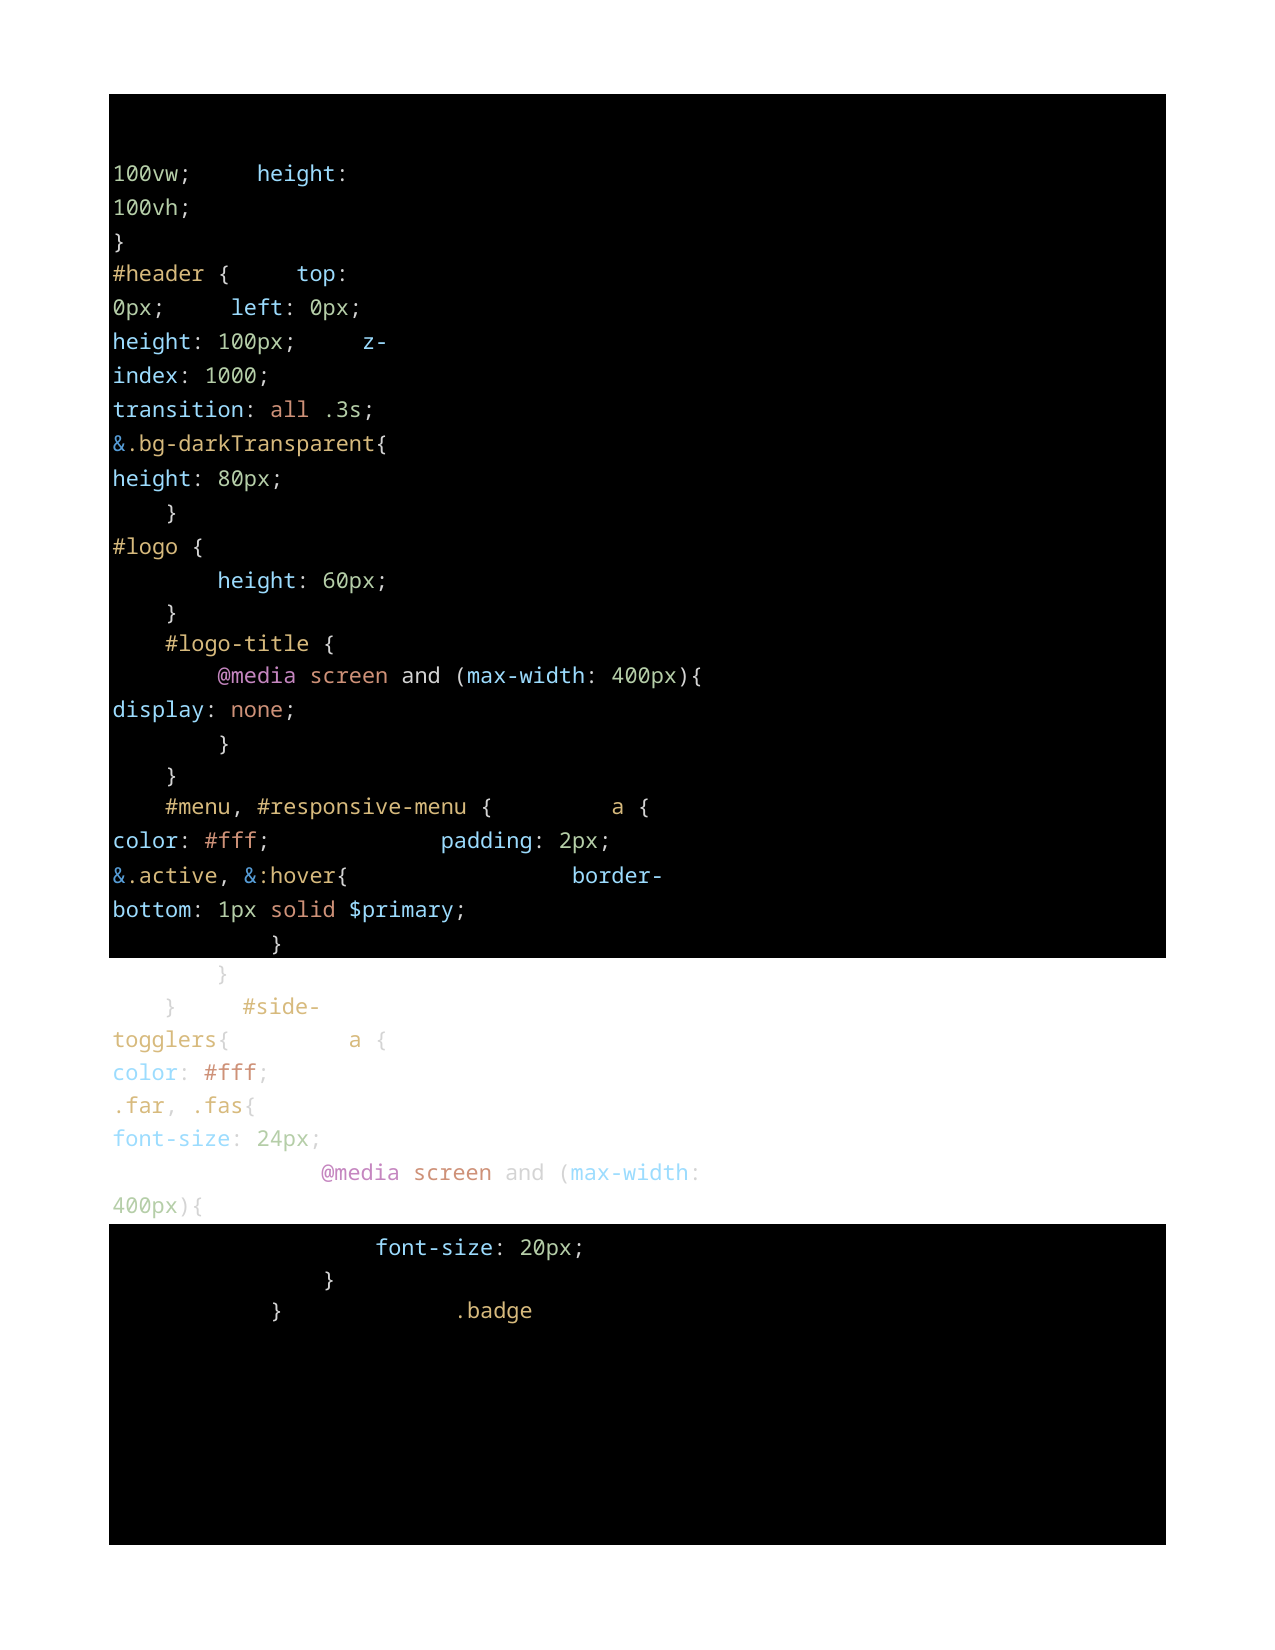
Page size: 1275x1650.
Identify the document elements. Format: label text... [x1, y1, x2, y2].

text } [111, 958, 750, 988]
text } #side-togglers{ a { color: #fff; .far, .fas{ font-size: 24px; [111, 991, 401, 1153]
text @media screen and (max-width: 400px){ [111, 1157, 750, 1220]
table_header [109, 1224, 1166, 1545]
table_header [109, 124, 1166, 958]
